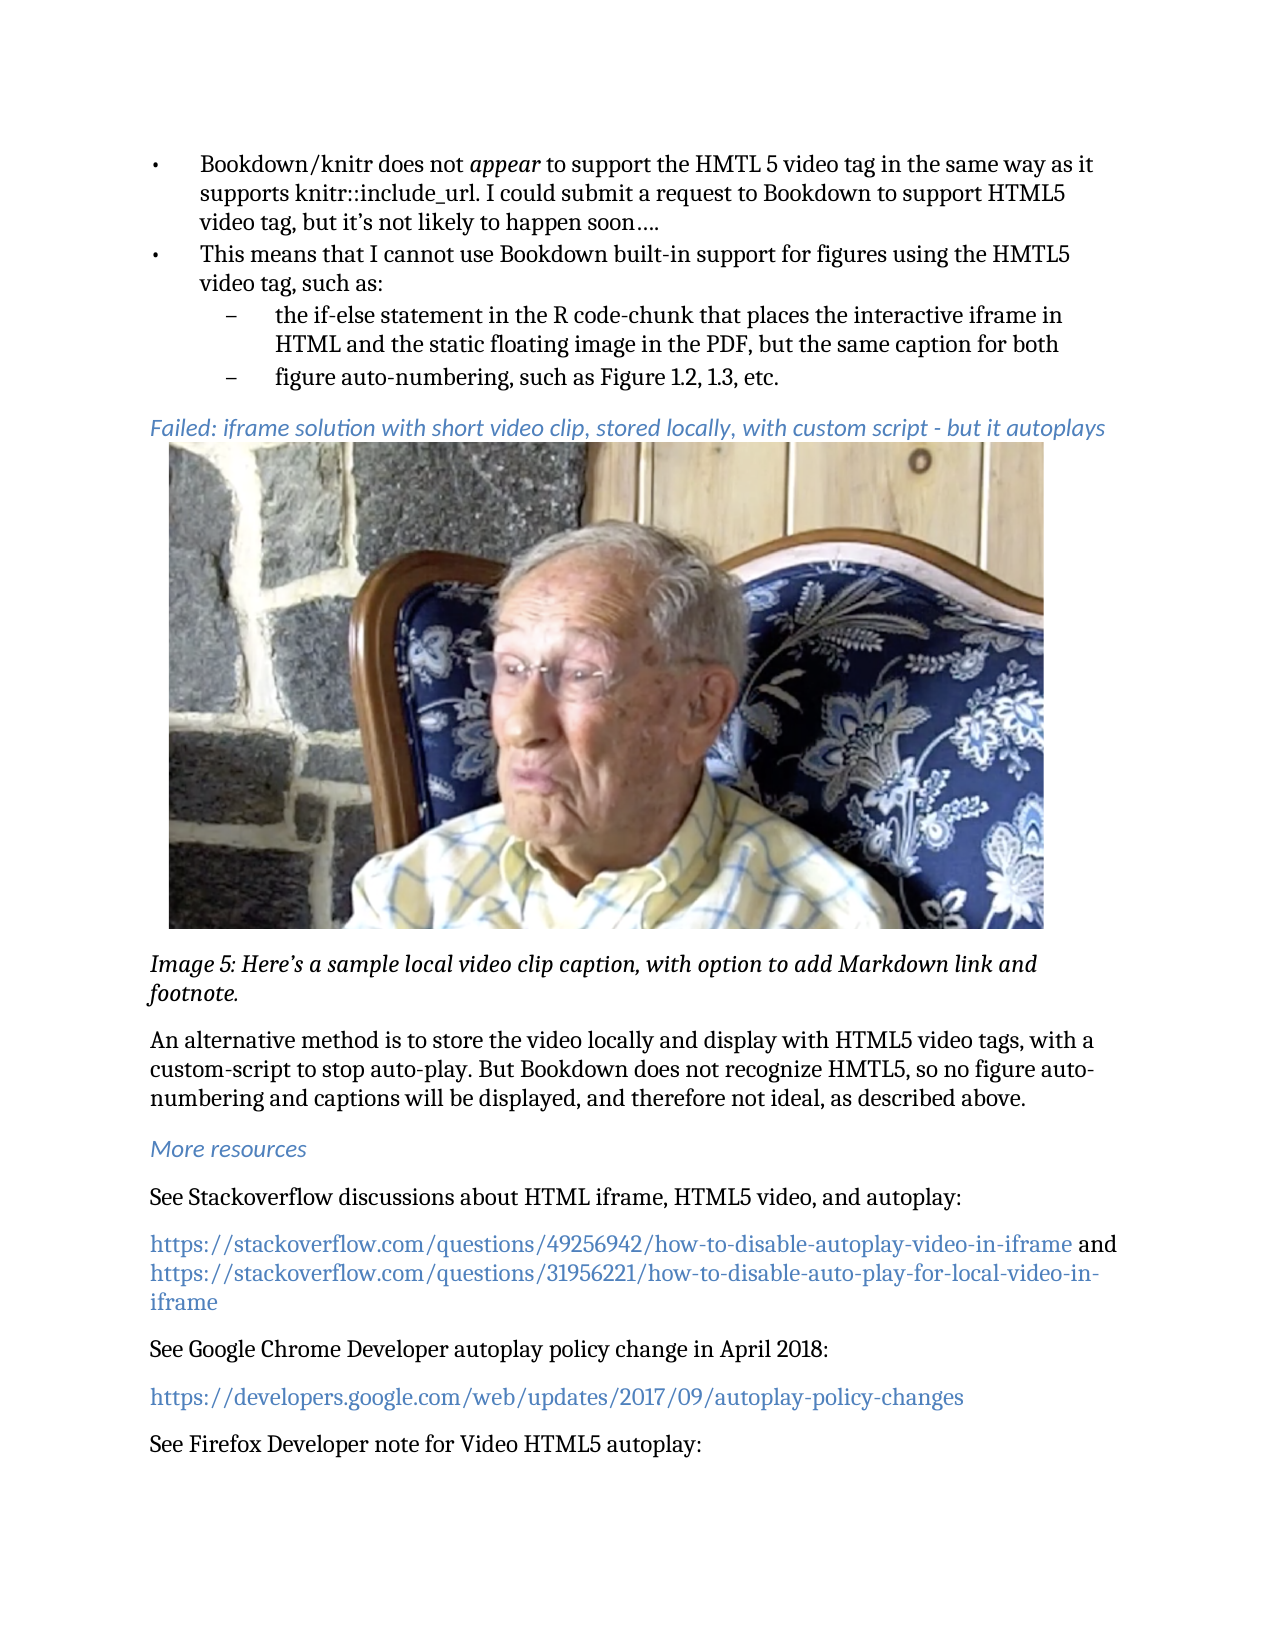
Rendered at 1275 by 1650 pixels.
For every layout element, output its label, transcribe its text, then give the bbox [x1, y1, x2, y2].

subtitle More resources [150, 1133, 1125, 1164]
text An alternative method is to store the video locally and display with HTML5 video tags, with a custom-script to stop auto-play. But Bookdown does not recognize HMTL5, so no figure auto-numbering and captions will be displayed, and therefore not ideal, as described above. [150, 1026, 1125, 1112]
subtitle Failed: iframe solution with short video clip, stored locally, with custom script - but it autoplays [150, 412, 1125, 443]
text See Firefox Developer note for Video HTML5 autoplay: [150, 1430, 1125, 1459]
text Image 5: Here’s a sample local video clip caption, with option to add Markdown link and footnote. [150, 950, 1125, 1007]
picture [168, 442, 1044, 929]
list the if-else statement in the R code-chunk that places the interactive iframe in HTML and the static floating image in the PDF, but the same caption for both [225, 301, 1125, 359]
list figure auto-numbering, such as Figure 1.2, 1.3, etc. [225, 362, 1125, 391]
text https://developers.google.com/web/updates/2017/09/autoplay-policy-changes [150, 1382, 1125, 1411]
list Bookdown/knitr does not appear to support the HMTL 5 video tag in the same way as it supports knitr::include_url. I could submit a request to Bookdown to support HTML5 video tag, but it’s not likely to happen soon…. [150, 150, 1125, 236]
text See Google Chrome Developer autoplay policy change in April 2018: [150, 1335, 1125, 1364]
list This means that I cannot use Bookdown built-in support for figures using the HMTL5 video tag, such as: [150, 240, 1125, 297]
text See Stackoverflow discussions about HTML iframe, HTML5 video, and autoplay: [150, 1182, 1125, 1211]
text https://stackoverflow.com/questions/49256942/how-to-disable-autoplay-video-in-iframe and https://stackoverflow.com/questions/31956221/how-to-disable-auto-play-for-local-video-in-iframe [150, 1230, 1125, 1316]
